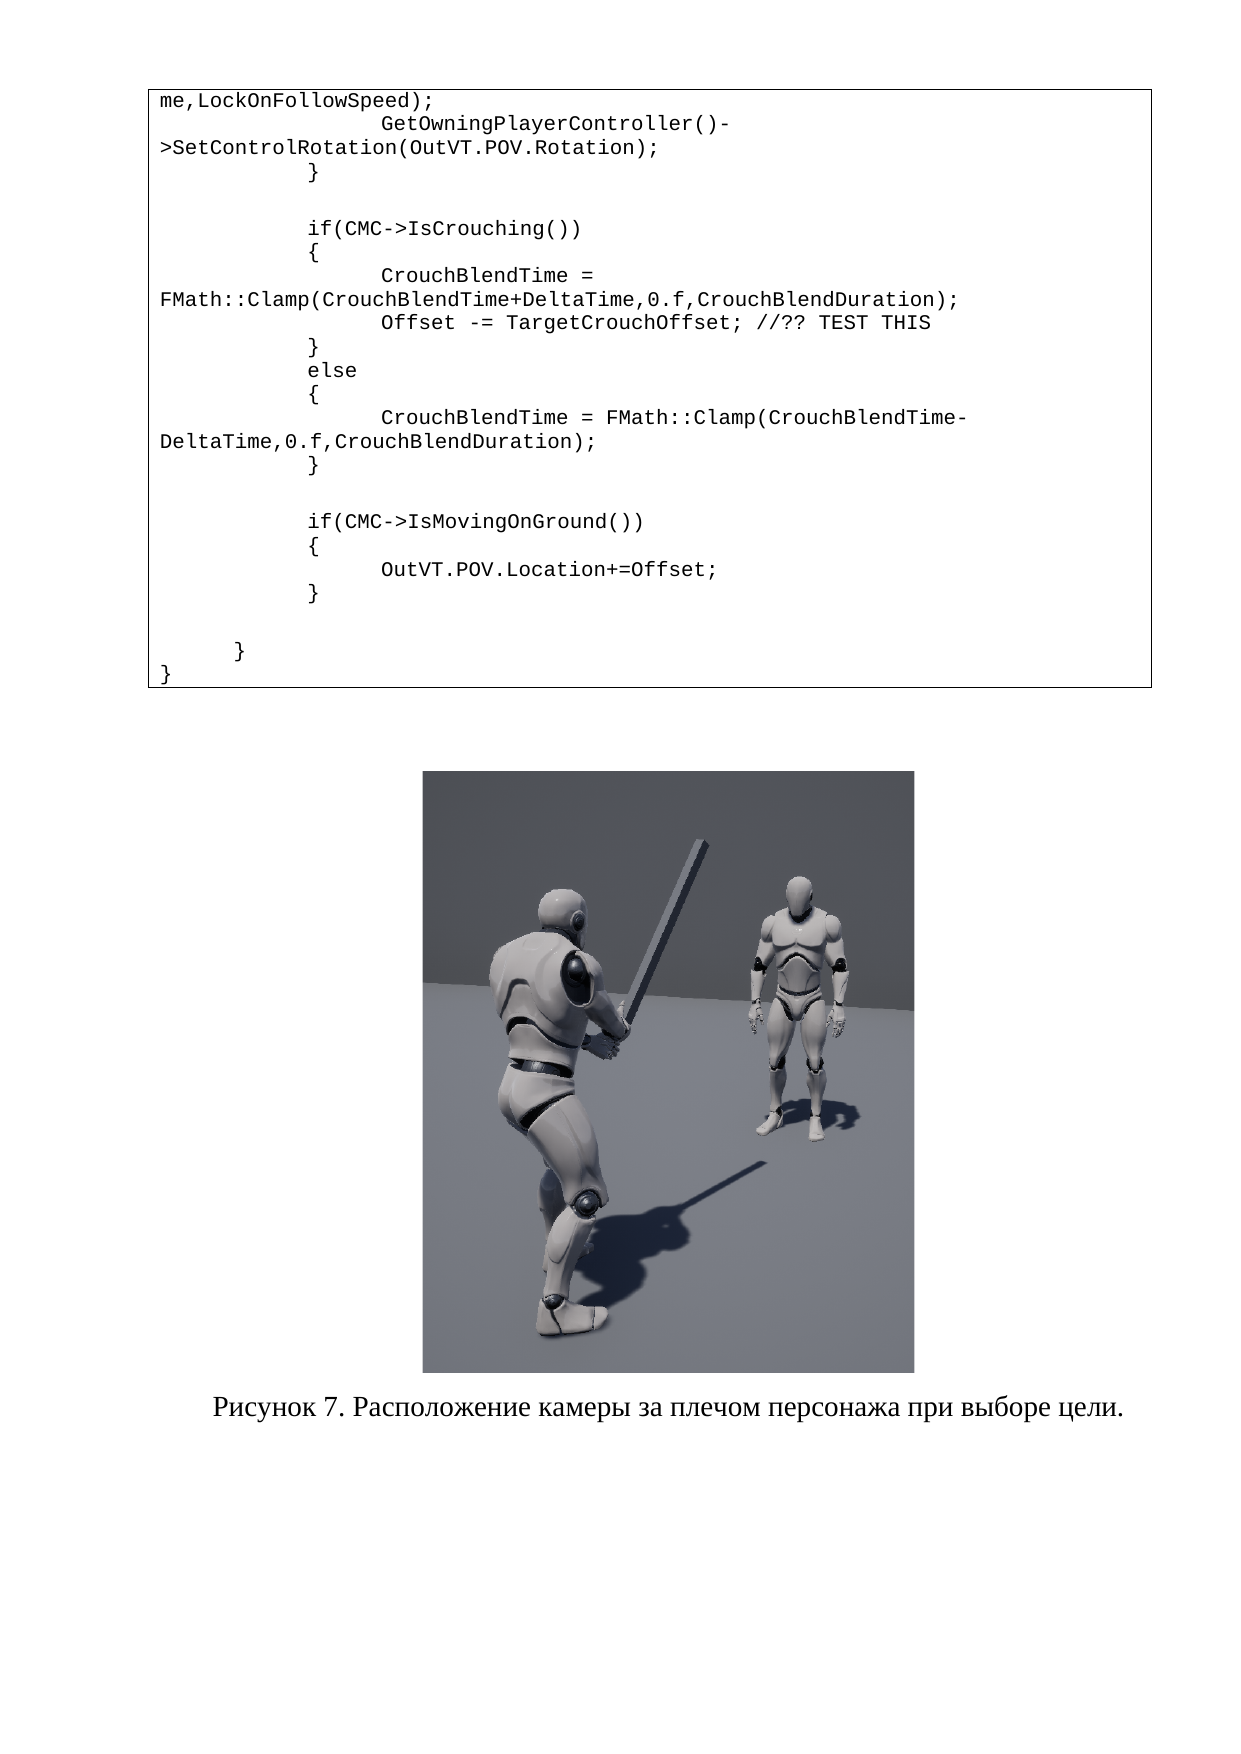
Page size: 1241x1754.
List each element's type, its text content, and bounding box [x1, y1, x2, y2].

picture [422, 771, 915, 1373]
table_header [149, 90, 1151, 687]
text Рисунок 7. Расположение камеры за плечом персонажа при выборе цели. [148, 1389, 1152, 1423]
